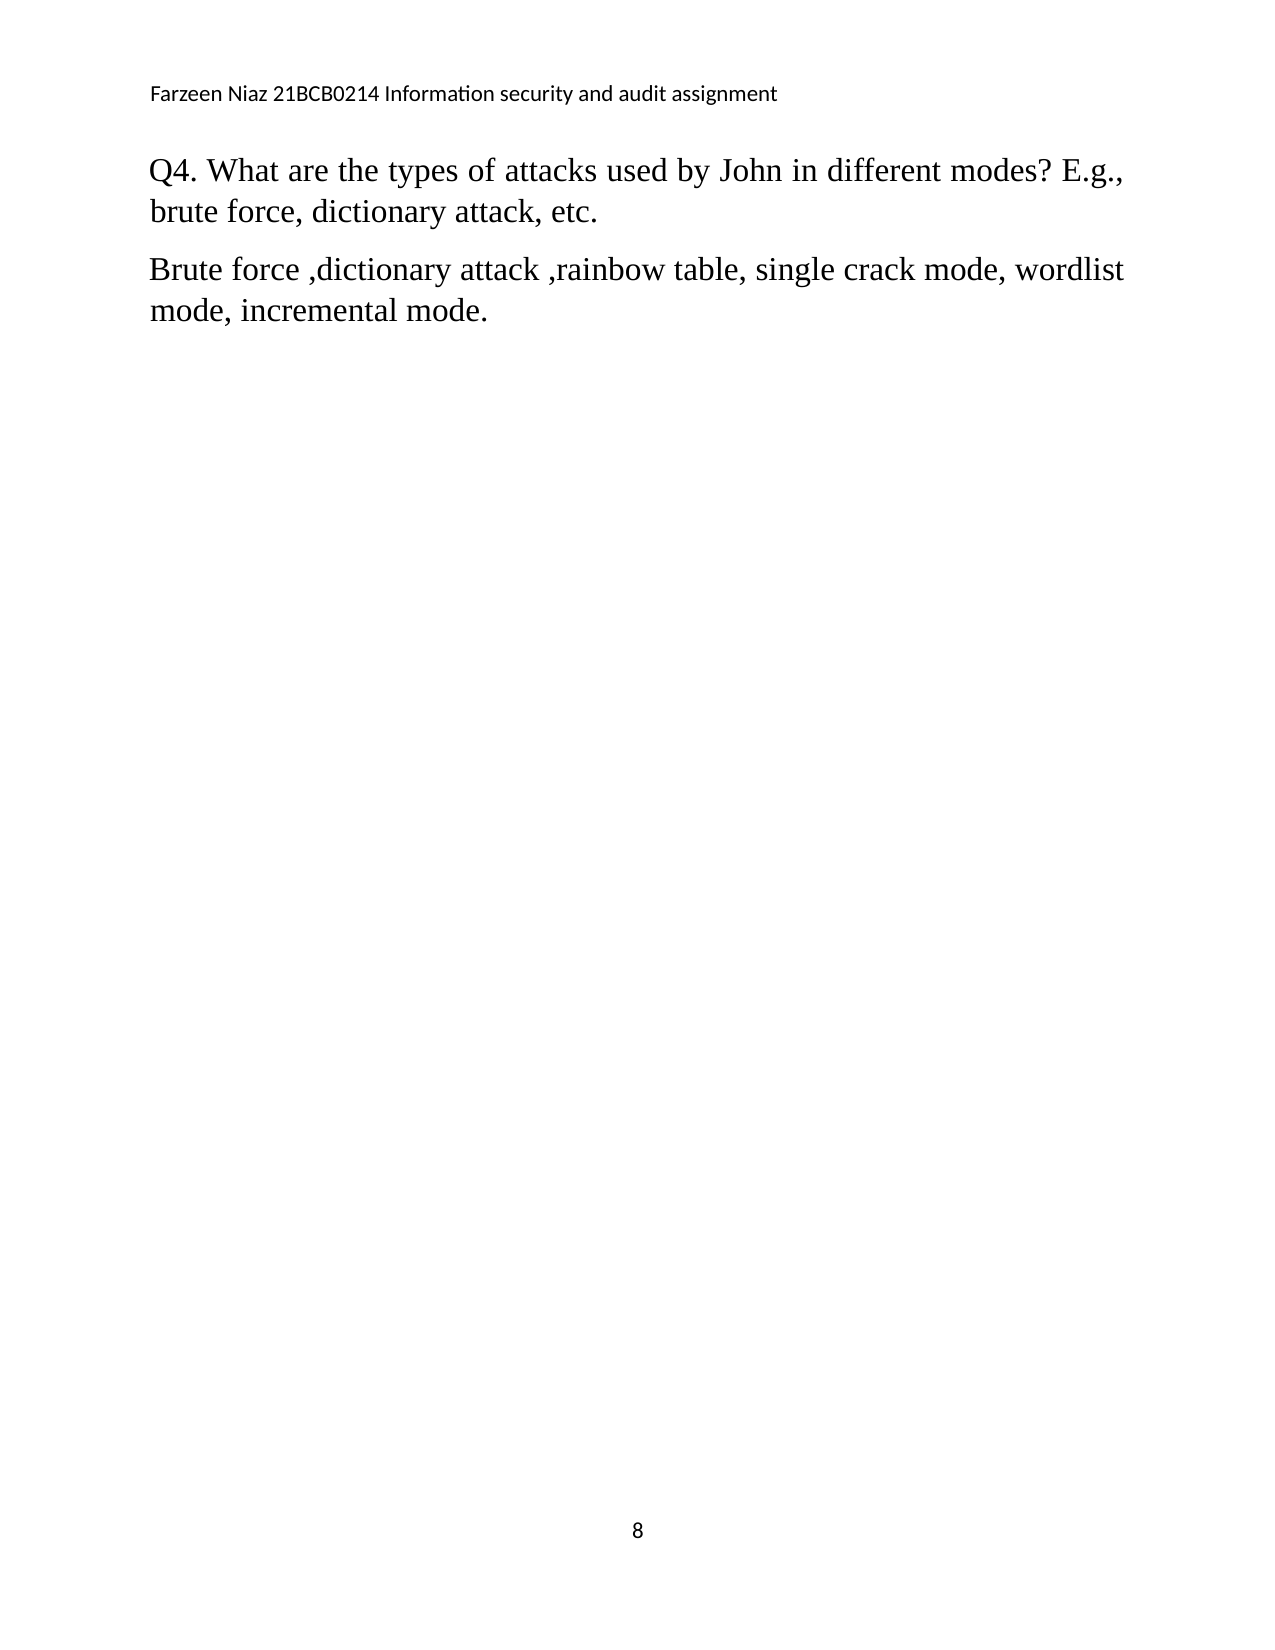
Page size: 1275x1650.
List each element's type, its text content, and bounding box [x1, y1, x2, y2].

text Q4. What are the types of attacks used by John in different modes? E.g., brute force, dictionary attack, etc. [149, 150, 1126, 230]
text Brute force ,dictionary attack ,rainbow table, single crack mode, wordlist mode, incremental mode. [149, 249, 1126, 328]
